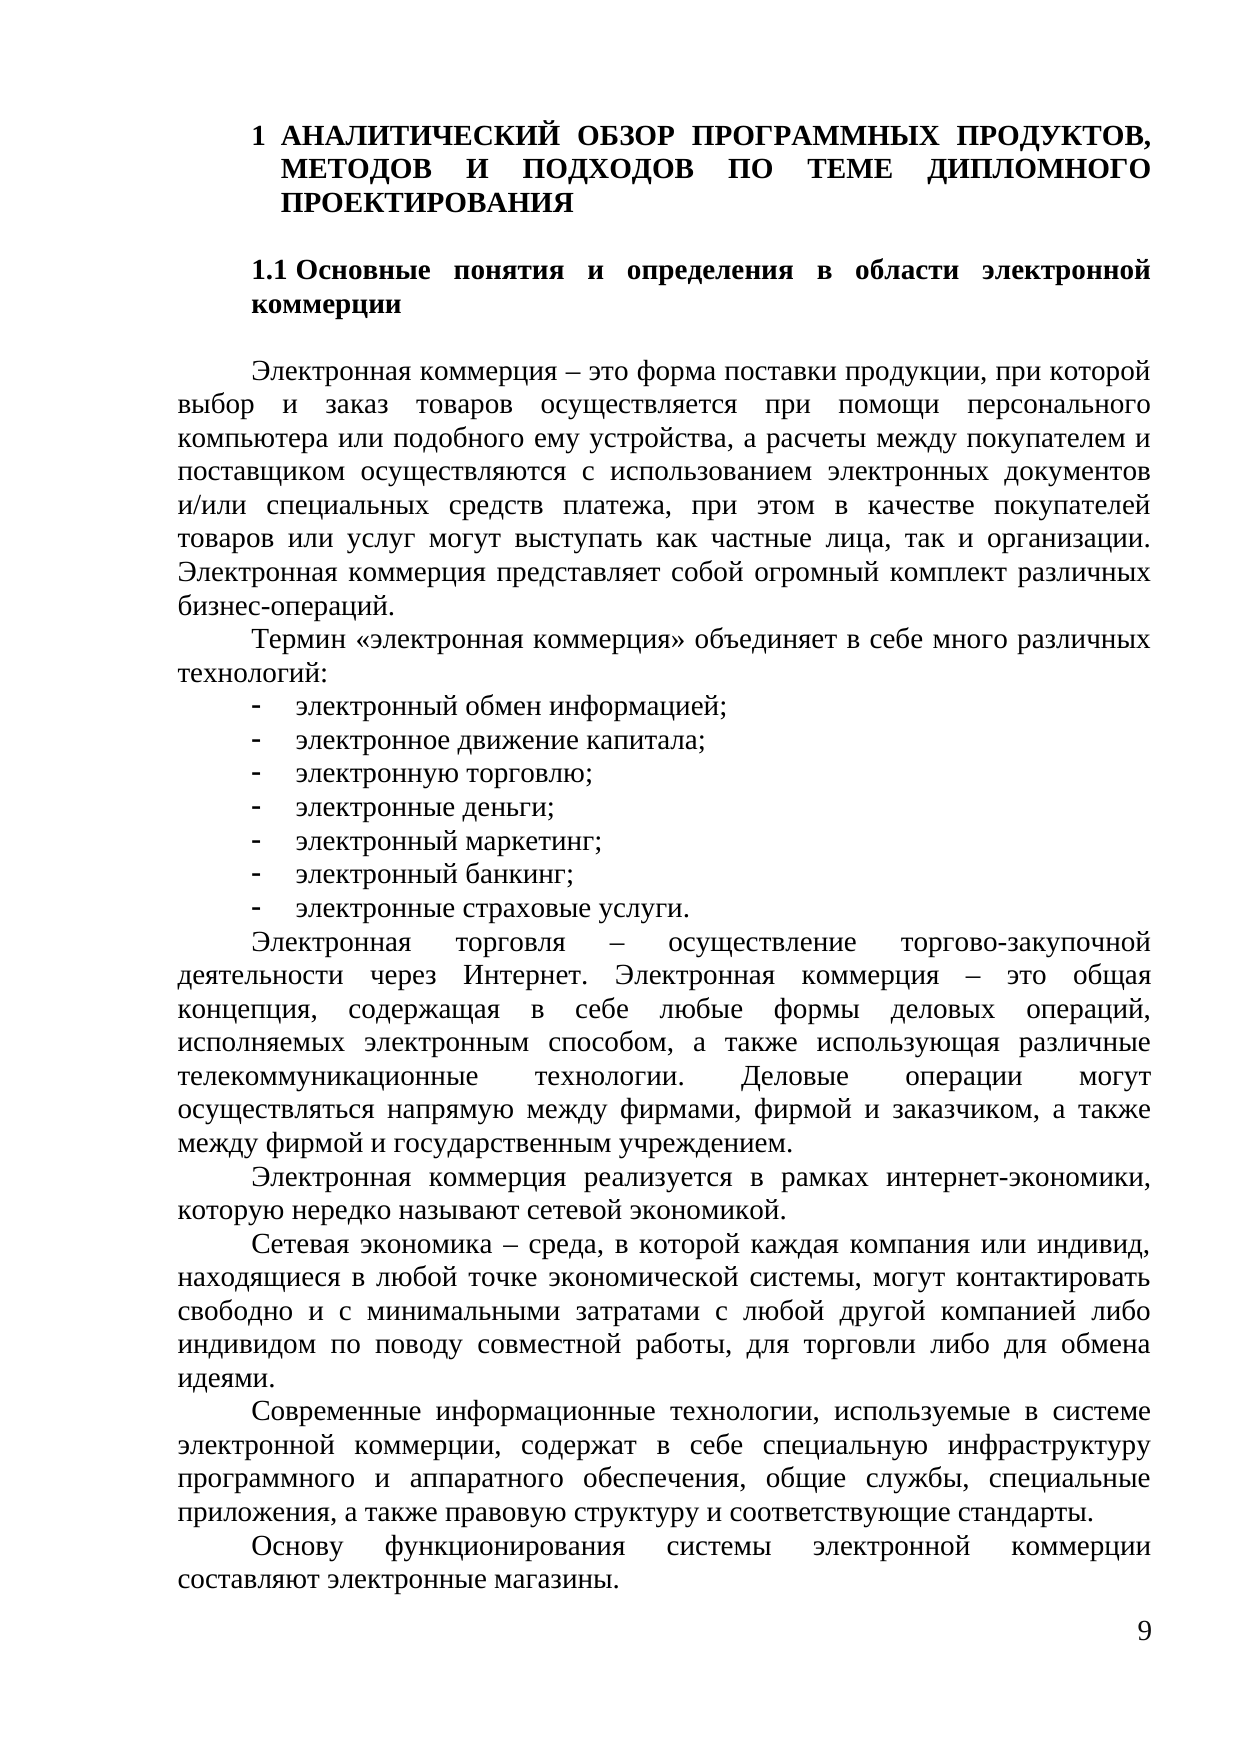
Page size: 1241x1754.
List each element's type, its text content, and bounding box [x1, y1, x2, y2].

text Электронная коммерция реализуется в рамках интернет-экономики, которую нередко называют сетевой экономикой. [177, 1159, 1152, 1226]
subtitle Основные понятия и определения в области электронной коммерции [251, 252, 1152, 319]
list электронный обмен информацией; [177, 688, 1152, 722]
subtitle 1 Аналитический обзор программных продуктов, методов и подходов по теме дипломного проектирования [251, 118, 1152, 219]
list электронное движение капитала; [177, 722, 1152, 756]
list электронный банкинг; [177, 857, 1152, 890]
list электронный маркетинг; [177, 823, 1152, 857]
text Термин «электронная коммерция» объединяет в себе много различных технологий: [177, 621, 1152, 688]
text Современные информационные технологии, используемые в системе электронной коммерции, содержат в себе специальную инфраструктуру программного и аппаратного обеспечения, общие службы, специальные приложения, а также правовую структуру и соответствующие стандарты. [177, 1393, 1152, 1528]
list электронные страховые услуги. [177, 890, 1152, 924]
text Электронная коммерция – это форма поставки продукции, при которой выбор и заказ товаров осуществляется при помощи персонального компьютера или подобного ему устройства, а расчеты между покупателем и поставщиком осуществляются с использованием электронных документов и/или специальных средств платежа, при этом в качестве покупателей товаров или услуг могут выступать как частные лица, так и организации. Электронная коммерция представляет собой огромный комплект различных бизнес-операций. [177, 353, 1152, 621]
text Электронная торговля – осуществление торгово-закупочной деятельности через Интернет. Электронная коммерция – это общая концепция, содержащая в себе любые формы деловых операций, исполняемых электронным способом, а также использующая различные телекоммуникационные технологии. Деловые операции могут осуществляться напрямую между фирмами, фирмой и заказчиком, а также между фирмой и государственным учреждением. [177, 924, 1152, 1159]
text Основу функционирования системы электронной коммерции составляют электронные магазины. [177, 1528, 1152, 1595]
list электронную торговлю; [177, 756, 1152, 789]
text Сетевая экономика – среда, в которой каждая компания или индивид, находящиеся в любой точке экономической системы, могут контактировать свободно и с минимальными затратами с любой другой компанией либо индивидом по поводу совместной работы, для торговли либо для обмена идеями. [177, 1226, 1152, 1393]
list электронные деньги; [177, 789, 1152, 823]
